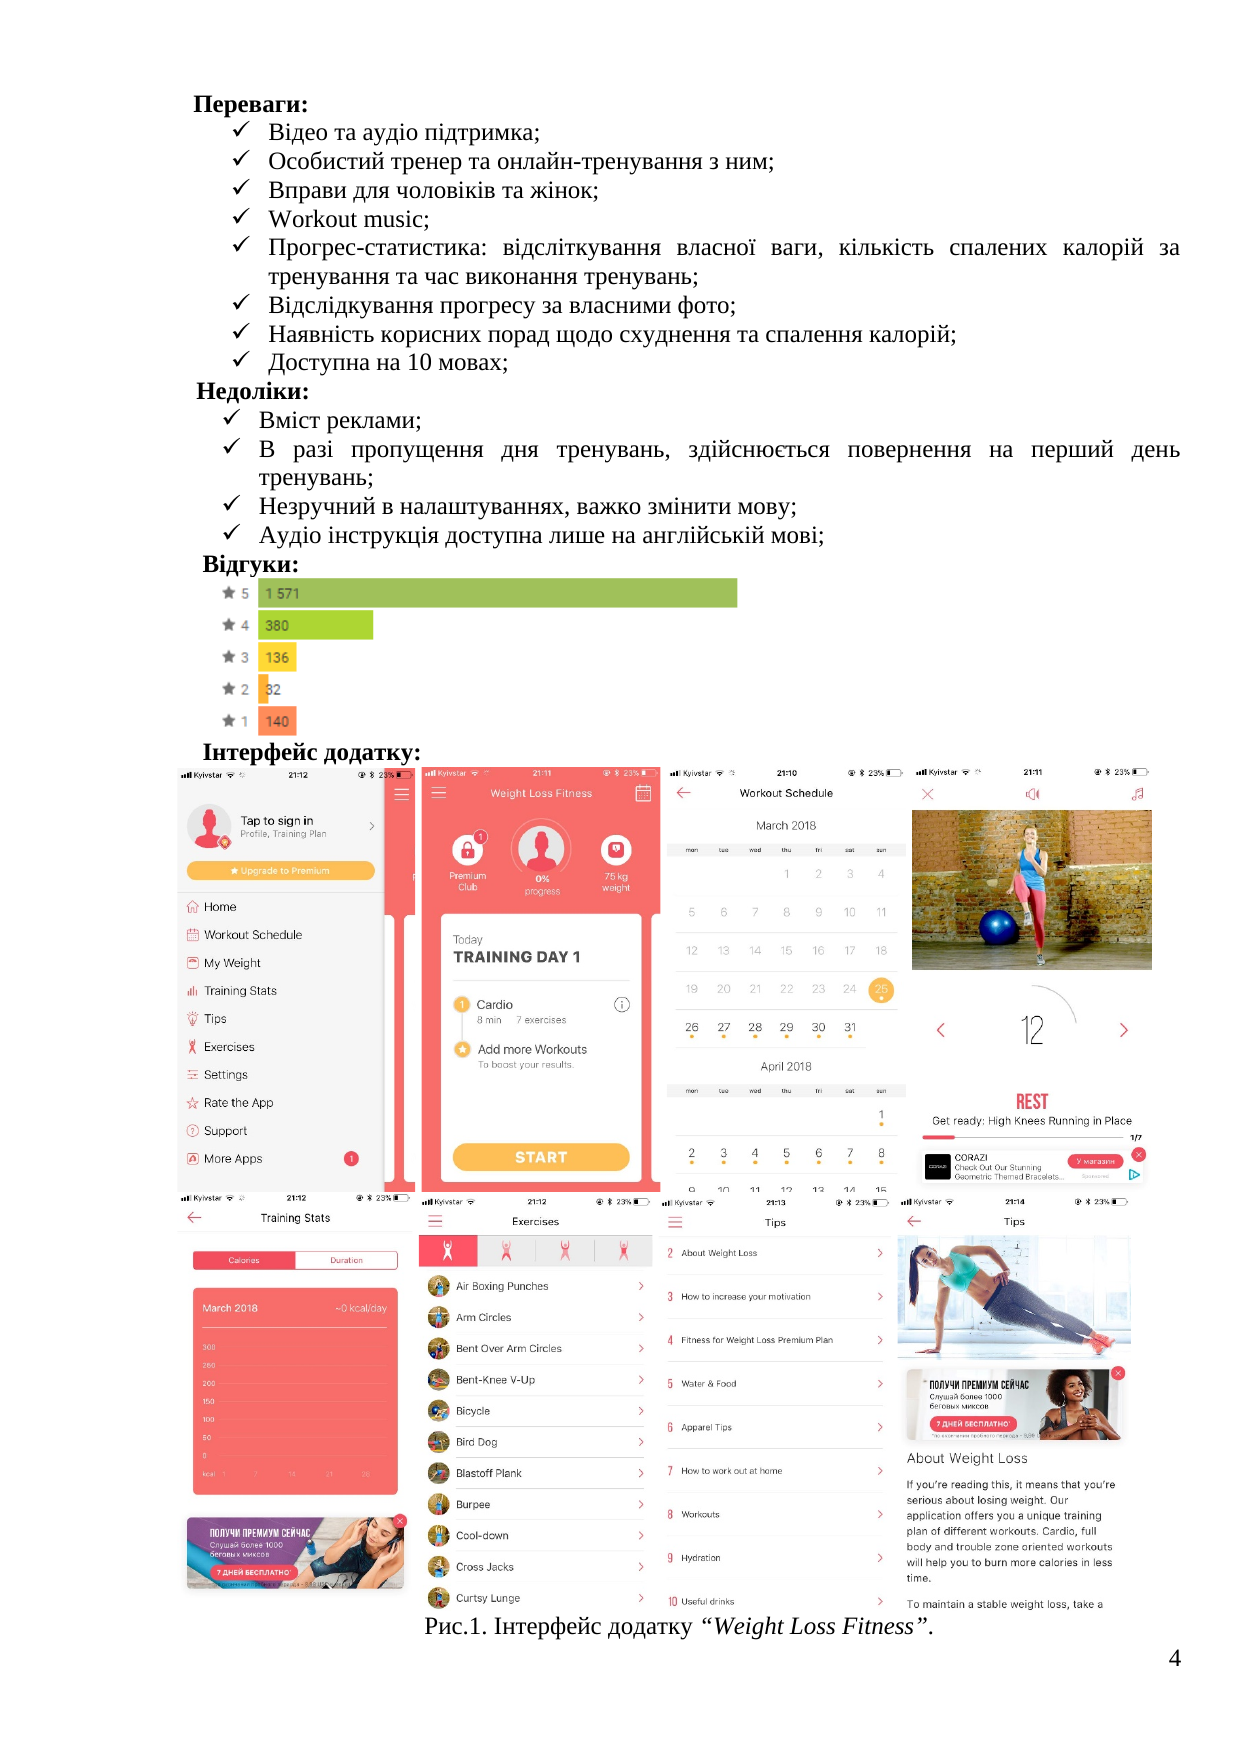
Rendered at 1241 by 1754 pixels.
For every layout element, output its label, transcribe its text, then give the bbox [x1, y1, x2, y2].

text Рис.1. Інтерфейс додатку “Weight Loss Fitness”. [118, 1611, 1181, 1639]
picture [421, 767, 661, 1192]
list Відео та аудіо підтримка; [231, 117, 1181, 146]
picture [666, 766, 906, 1192]
list Вправи для чоловіків та жінок; [231, 175, 1181, 204]
list В разі пропущення дня тренувань, здійснюється повернення на перший день тренувань; [221, 434, 1181, 491]
text Відгуки: [118, 549, 1181, 577]
list Аудіо інструкція доступна лише на англійській мові; [221, 520, 1181, 549]
picture [912, 765, 1152, 1192]
list Прогрес-статистика: відсліткування власної ваги, кількість спалених калорій за тренування та час виконання тренувань; [231, 232, 1181, 290]
list Доступна на 10 мовах; [231, 347, 1181, 376]
list Наявність корисних порад щодо схуднення та спалення калорій; [231, 319, 1181, 347]
list Переваги: [193, 89, 1181, 117]
list Незручний в налаштуваннях, важко змінити мову; [221, 491, 1181, 520]
picture [658, 1197, 892, 1611]
text Недоліки: [118, 376, 1181, 405]
picture [418, 1195, 653, 1611]
picture [897, 1195, 1131, 1611]
list Особистий тренер та онлайн-тренування з ним; [231, 146, 1181, 175]
list Відслідкування прогресу за власними фото; [231, 290, 1181, 319]
list Вміст реклами; [221, 405, 1181, 434]
list Workout music; [231, 204, 1181, 232]
picture [221, 577, 740, 737]
picture [177, 768, 416, 1611]
text Інтерфейс додатку: [118, 737, 1181, 766]
